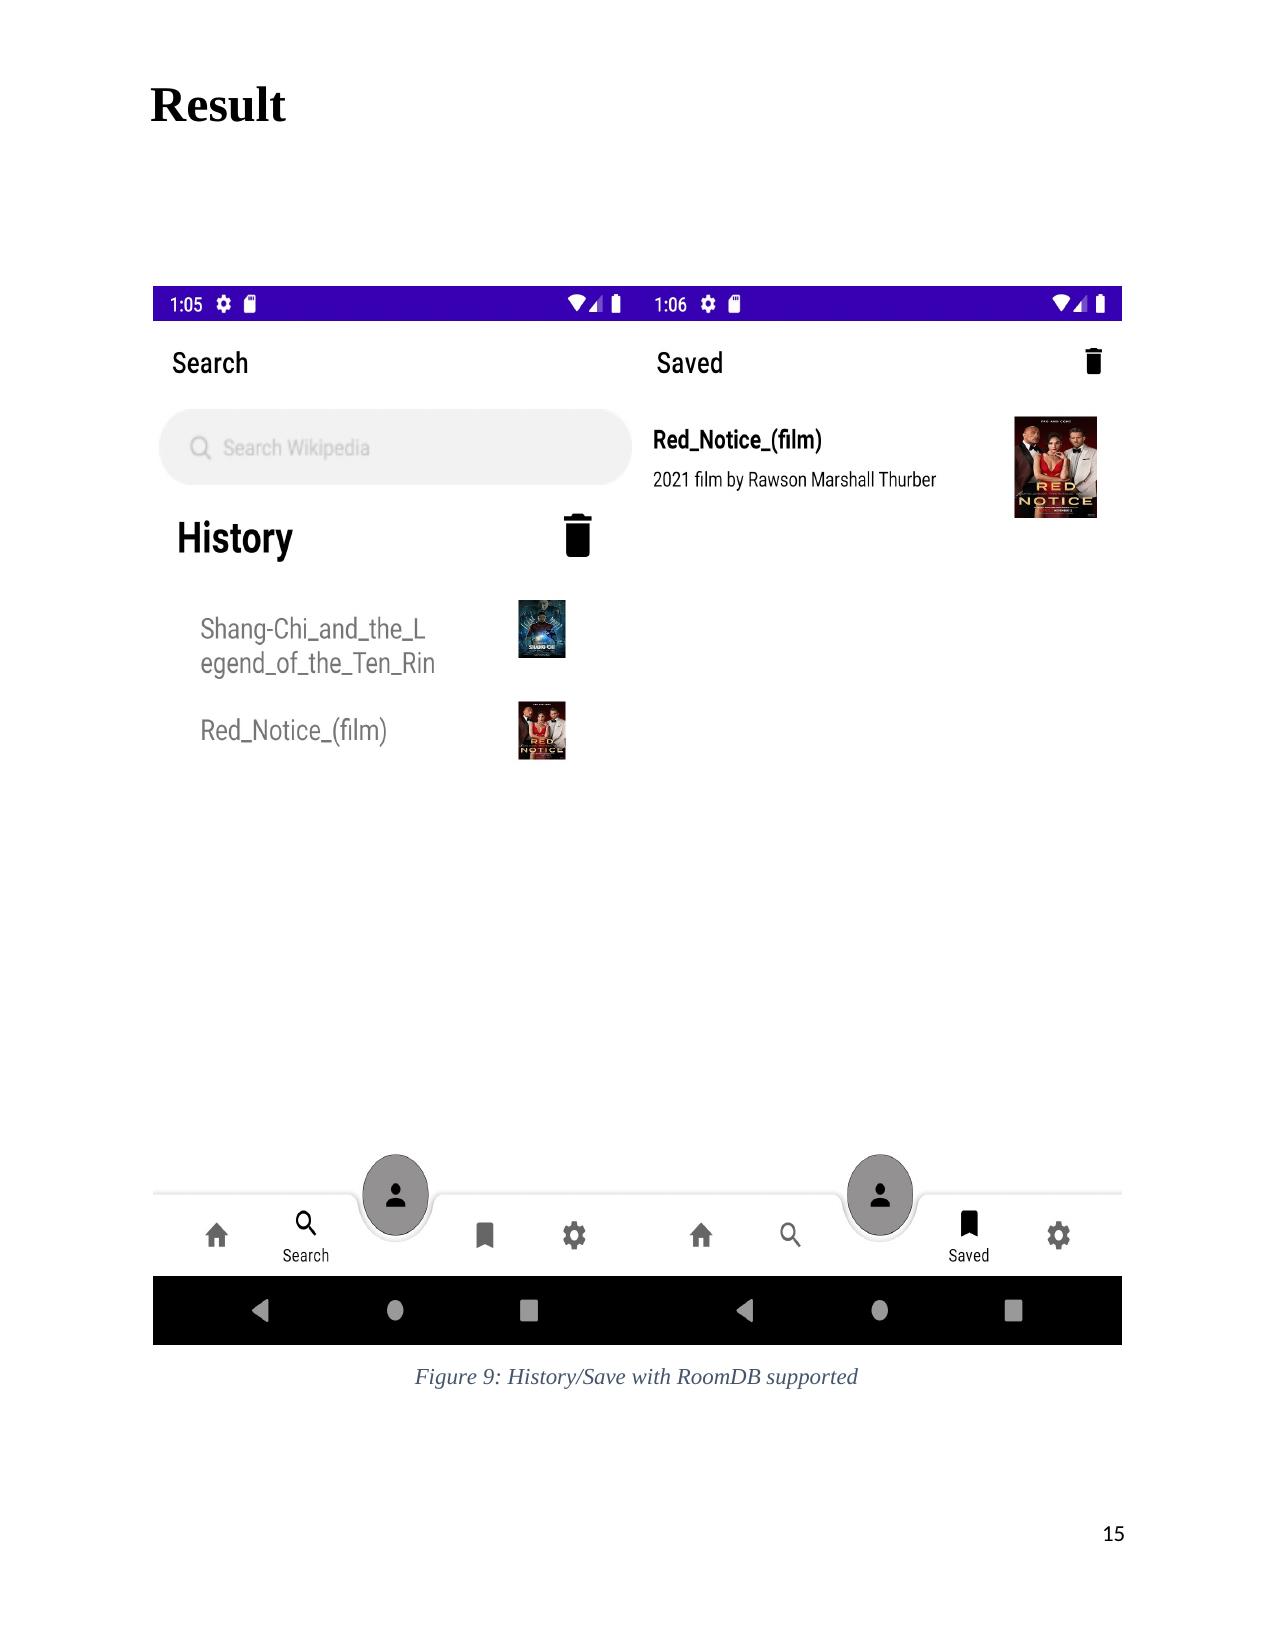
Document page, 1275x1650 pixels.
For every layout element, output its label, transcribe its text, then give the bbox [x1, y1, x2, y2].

text Figure 9: History/Save with RoomDB supported [150, 1363, 1125, 1390]
picture [153, 286, 1122, 1345]
